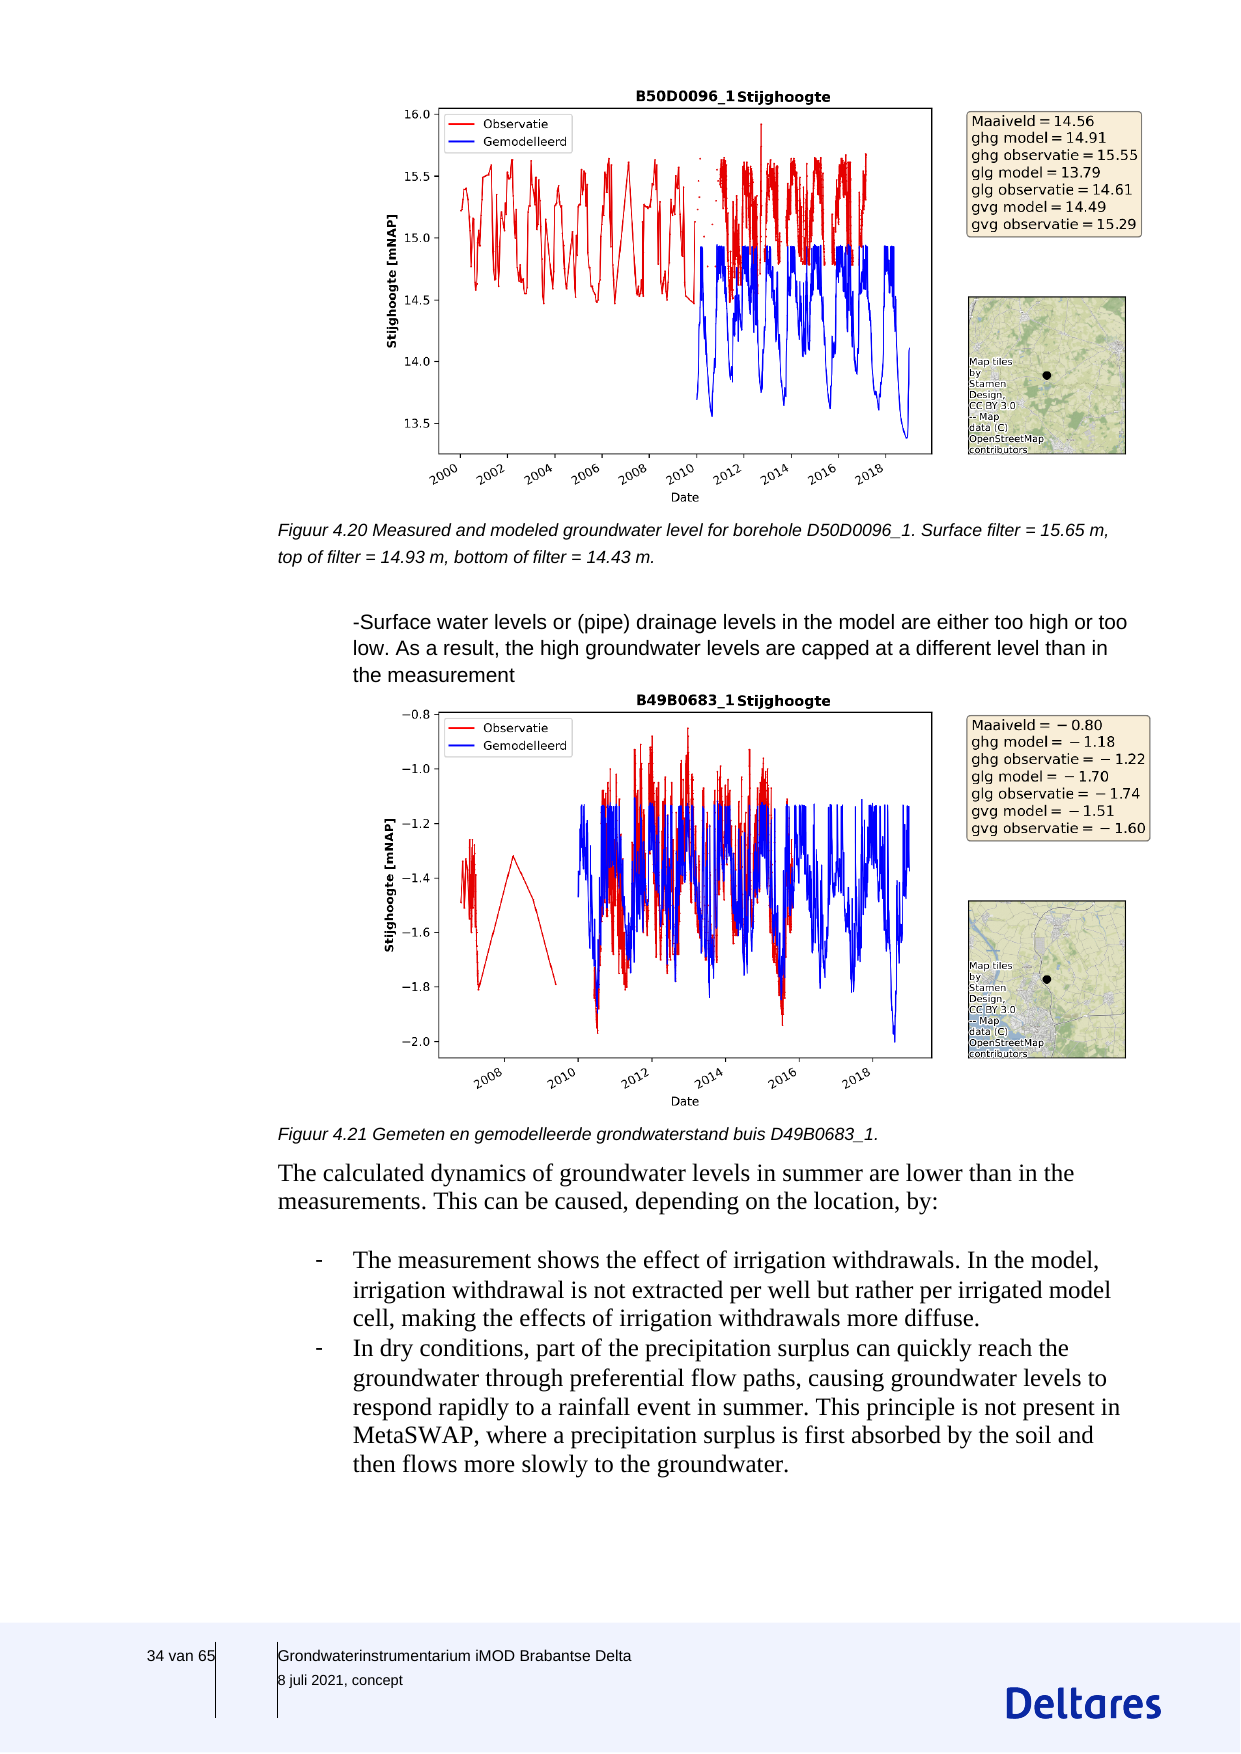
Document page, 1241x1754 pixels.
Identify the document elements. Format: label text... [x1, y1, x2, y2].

list The measurement shows the effect of irrigation withdrawals. In the model, irrigation withdrawal is not extracted per well but rather per irrigated model cell, making the effects of irrigation withdrawals more diffuse. [315, 1244, 1140, 1332]
list In dry conditions, part of the precipitation surplus can quickly reach the groundwater through preferential flow paths, causing groundwater levels to respond rapidly to a rainfall event in summer. This principle is not present in MetaSWAP, where a precipitation surplus is first absorbed by the soil and then flows more slowly to the groundwater. [315, 1332, 1140, 1478]
picture [352, 686, 1215, 1118]
list -Surface water levels or (pipe) drainage levels in the model are either too high or too low. As a result, the high groundwater levels are capped at a different level than in the measurement [353, 607, 1140, 686]
picture [1006, 1687, 1161, 1719]
picture [352, 82, 1215, 514]
text The calculated dynamics of groundwater levels in summer are lower than in the measurements. This can be caused, depending on the location, by: [278, 1158, 1140, 1215]
